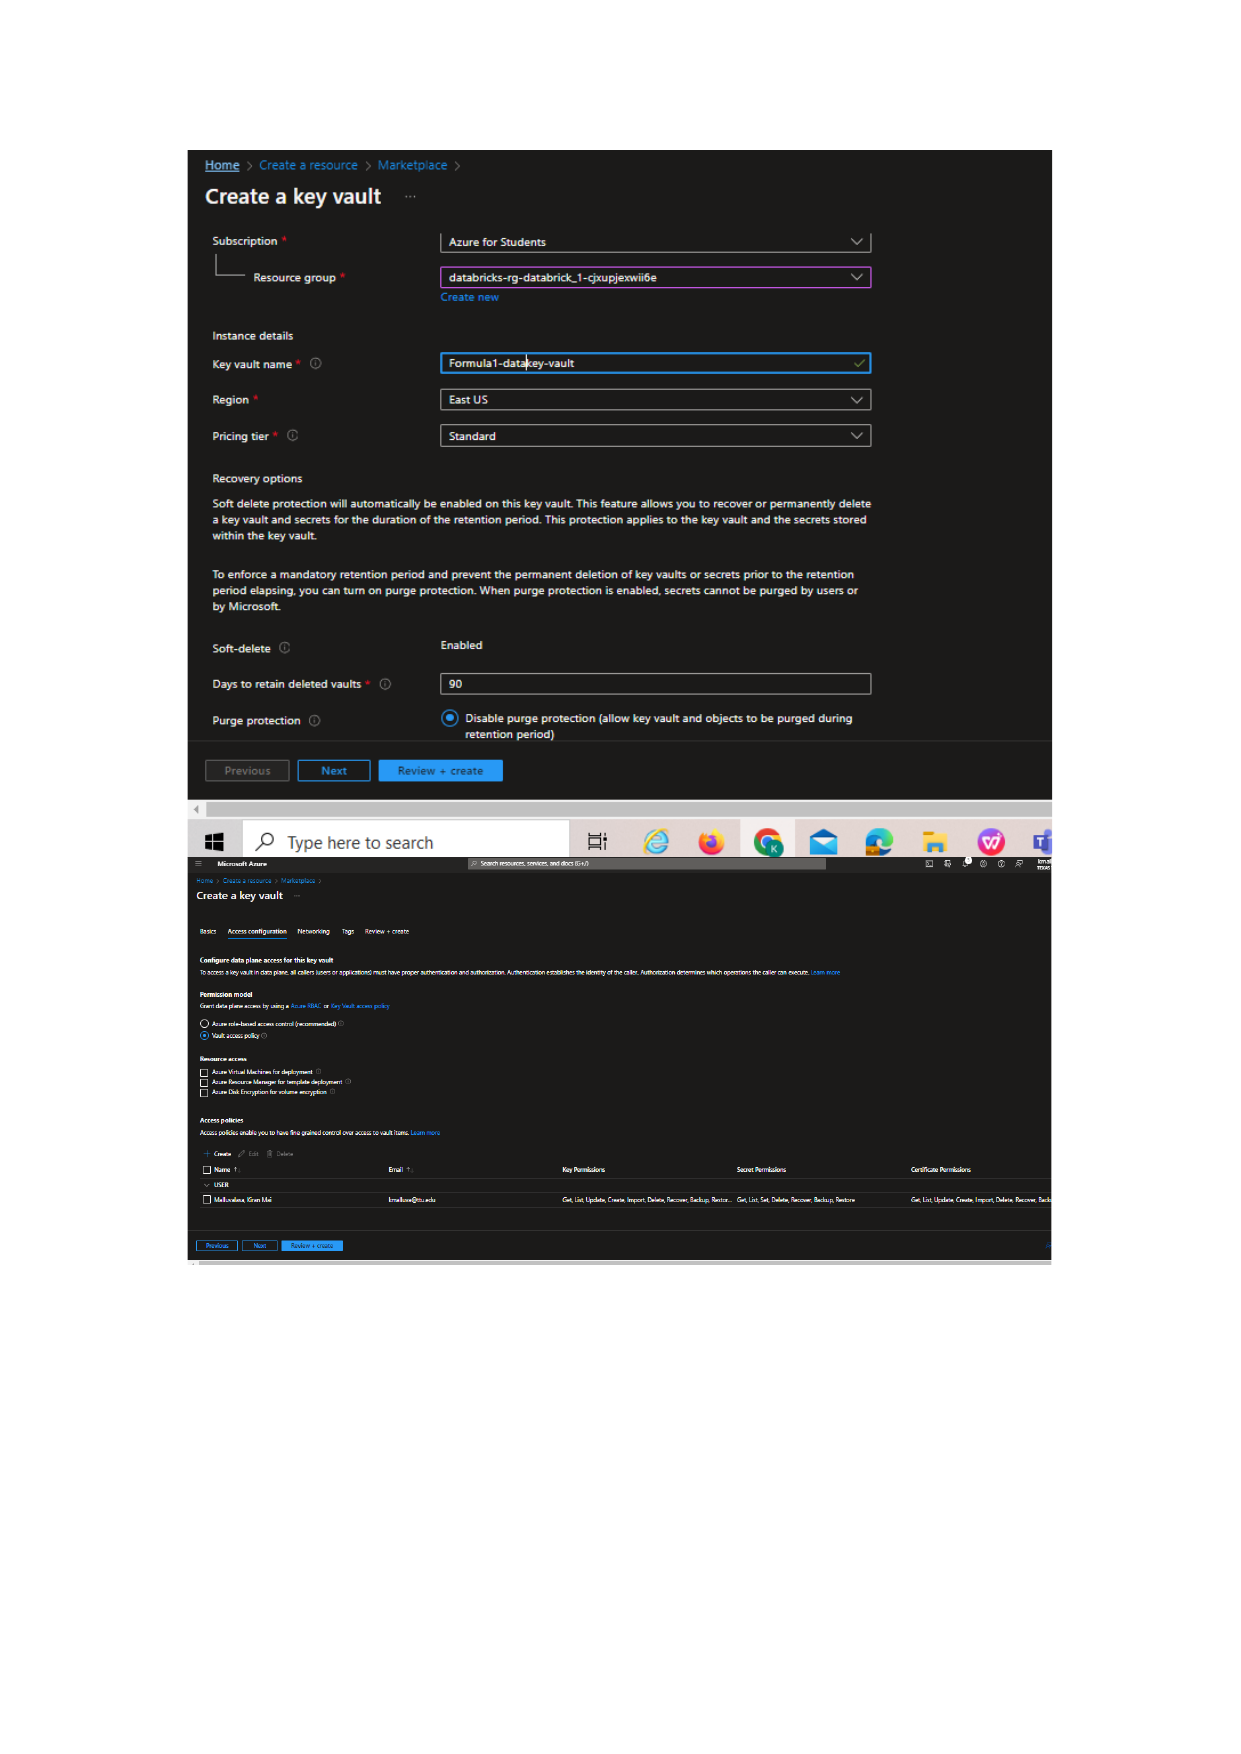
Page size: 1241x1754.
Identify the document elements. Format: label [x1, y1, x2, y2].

picture [187, 150, 1053, 1265]
